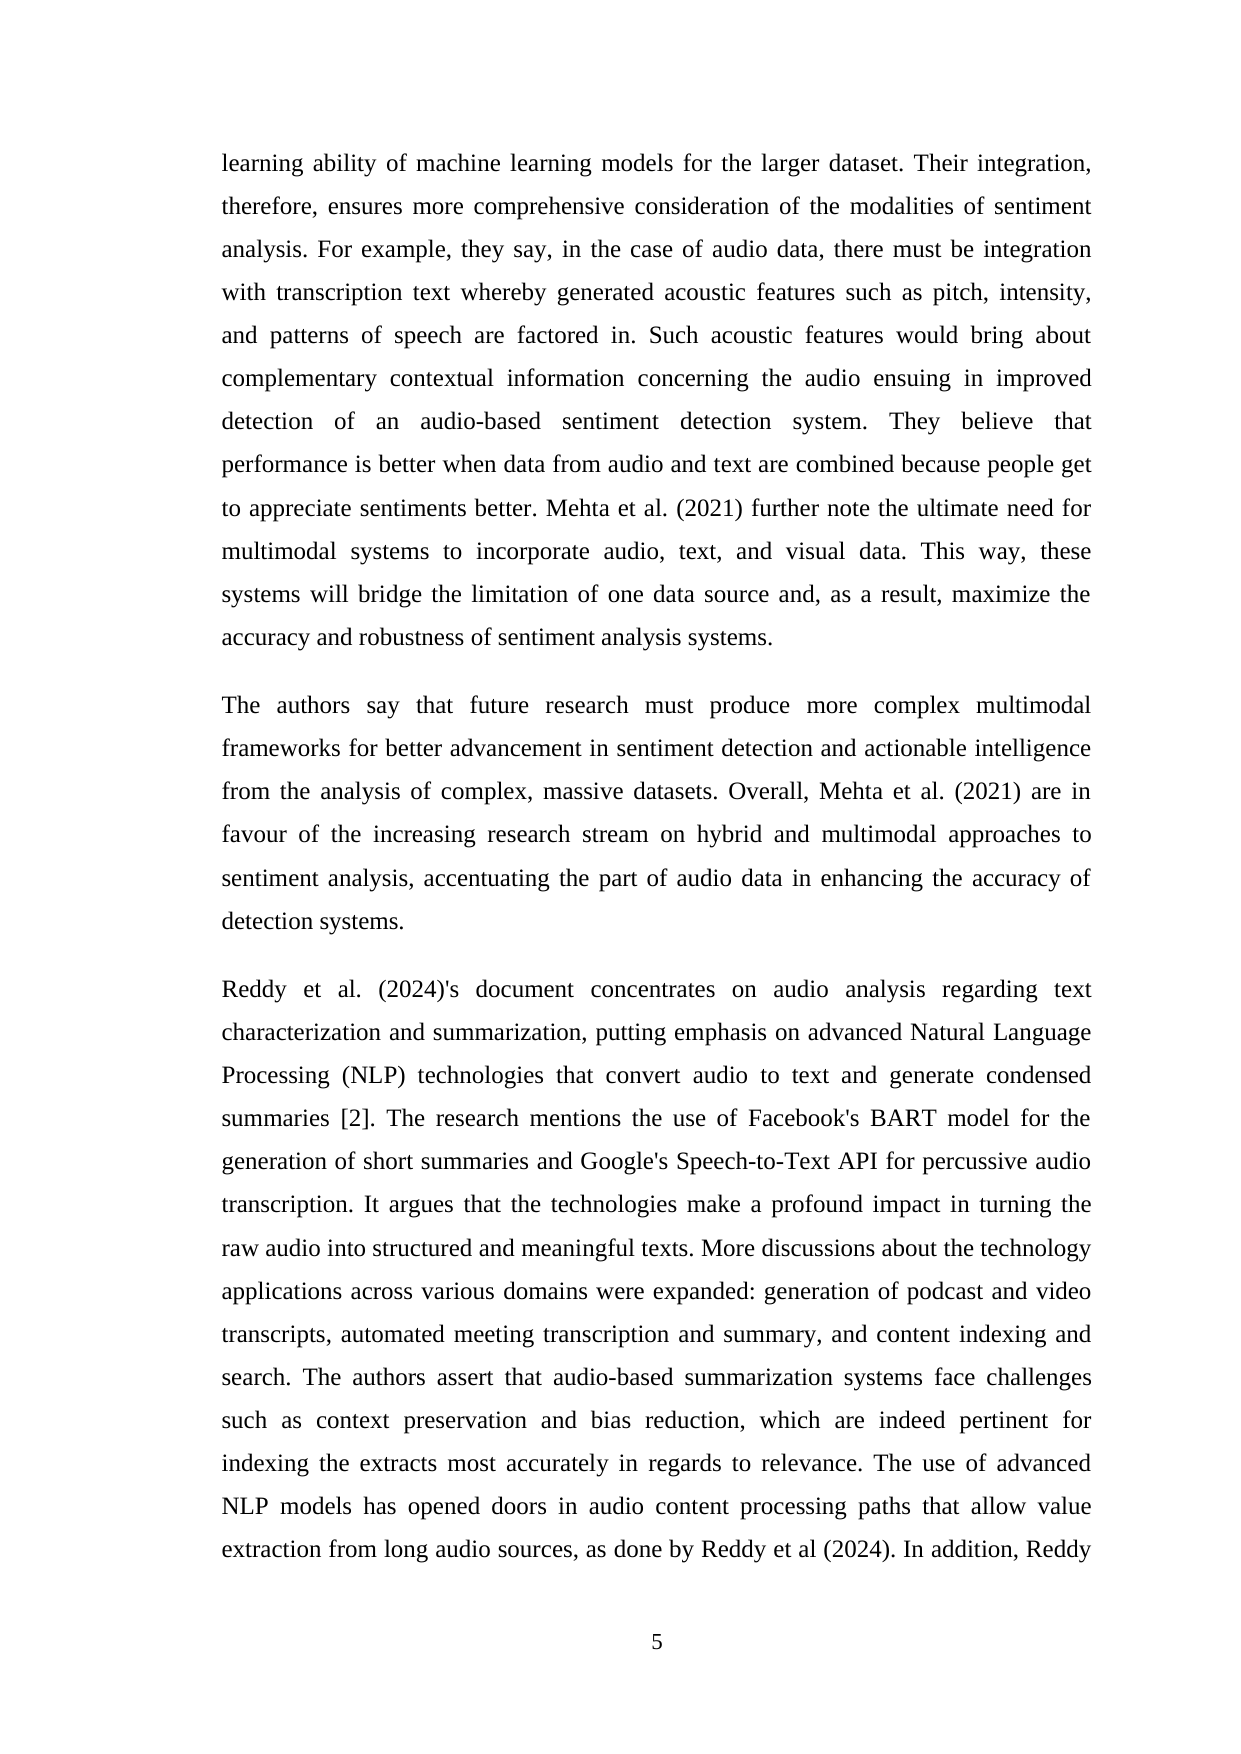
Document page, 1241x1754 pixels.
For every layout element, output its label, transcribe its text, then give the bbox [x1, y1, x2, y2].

text The authors say that future research must produce more complex multimodal frameworks for better advancement in sentiment detection and actionable intelligence from the analysis of complex, massive datasets. Overall, Mehta et al. (2021) are in favour of the increasing research stream on hybrid and multimodal approaches to sentiment analysis, accentuating the part of audio data in enhancing the accuracy of detection systems. [221, 690, 1092, 934]
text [221, 148, 1092, 651]
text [221, 974, 1092, 1563]
